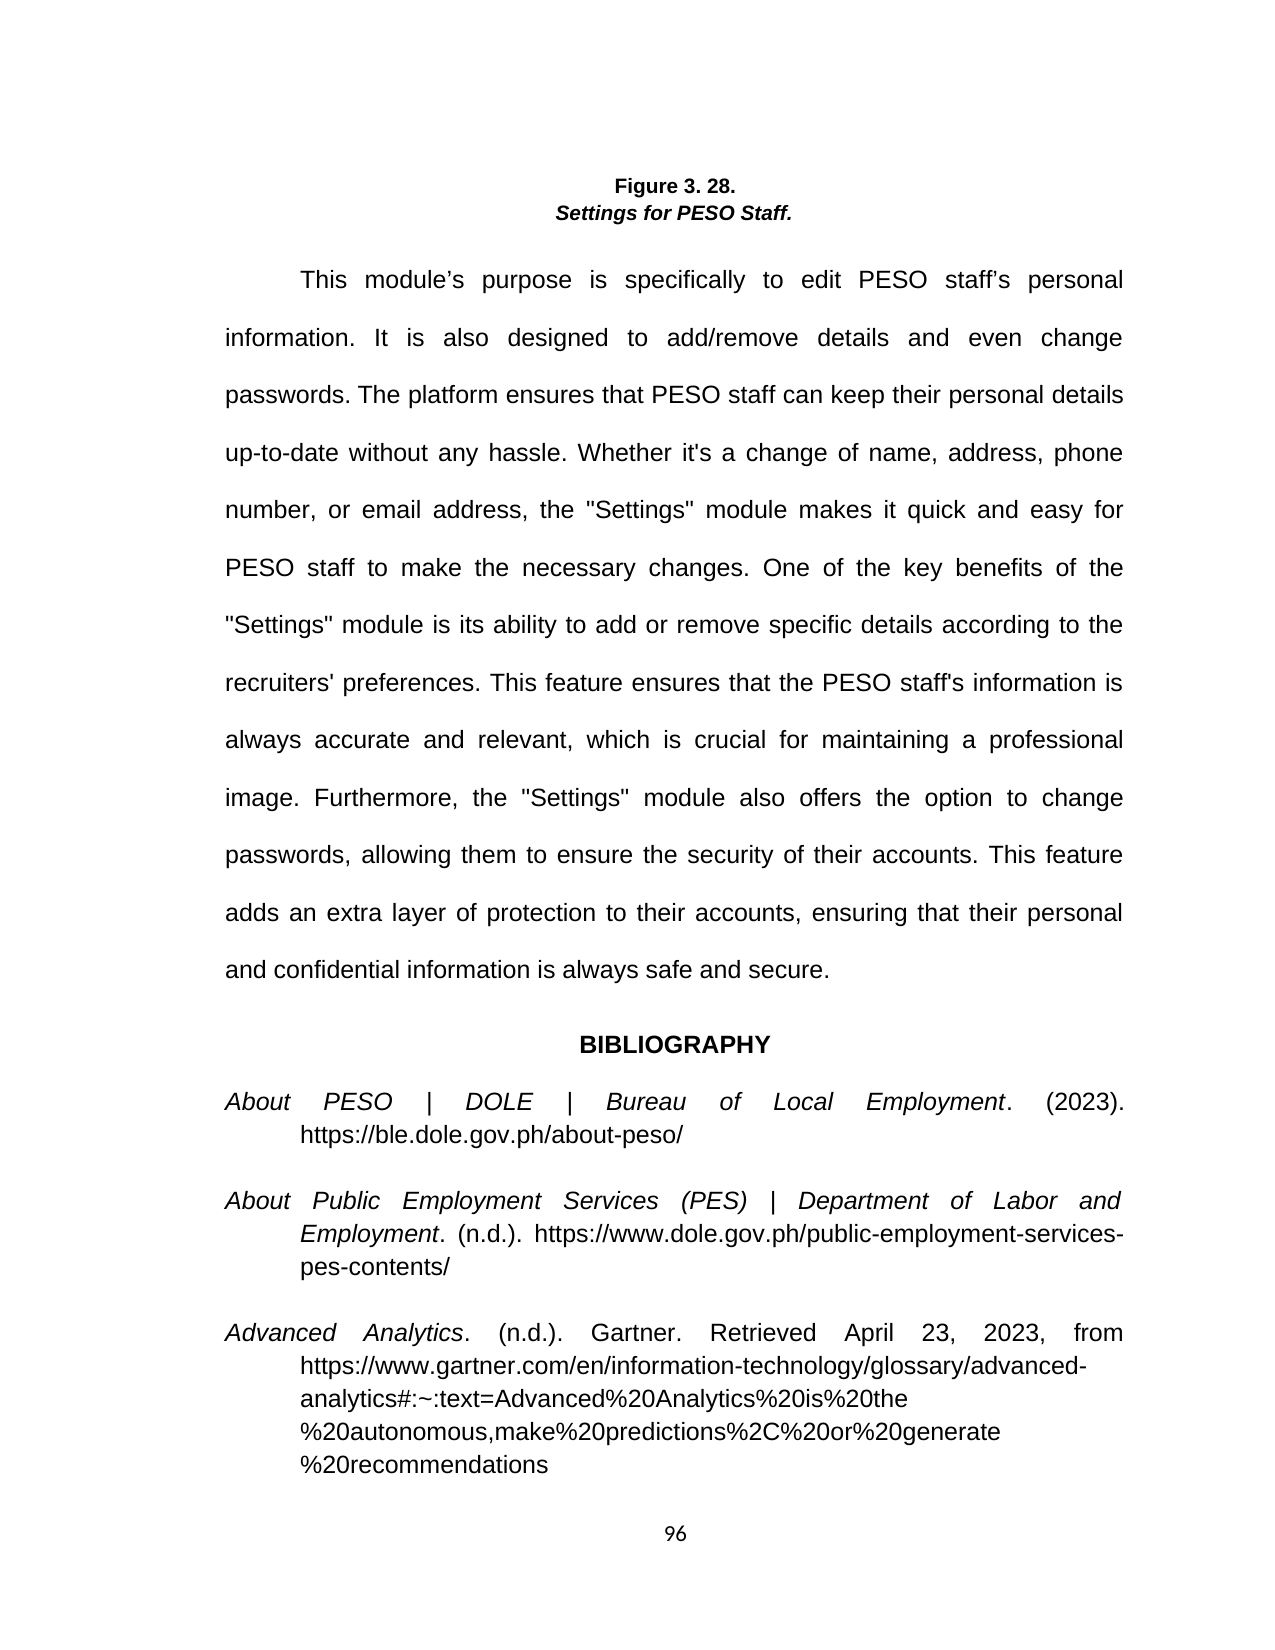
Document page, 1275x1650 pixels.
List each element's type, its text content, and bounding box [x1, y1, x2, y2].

text Advanced Analytics. (n.d.). Gartner. Retrieved April 23, 2023, from https://www.gartner.com/en/information-technology/glossary/advanced-analytics#:~:text=Advanced%20Analytics%20is%20the%20autonomous,make%20predictions%2C%20or%20generate%20recommendations [225, 1318, 1125, 1479]
text About PESO | DOLE | Bureau of Local Employment. (2023). https://ble.dole.gov.ph/about-peso/ [225, 1087, 1125, 1149]
text This module’s purpose is specifically to edit PESO staff’s personal information. It is also designed to add/remove details and even change passwords. The platform ensures that PESO staff can keep their personal details up-to-date without any hassle. Whether it's a change of name, address, phone number, or email address, the "Settings" module makes it quick and easy for PESO staff to make the necessary changes. One of the key benefits of the "Settings" module is its ability to add or remove specific details according to the recruiters' preferences. This feature ensures that the PESO staff's information is always accurate and relevant, which is crucial for maintaining a professional image. Furthermore, the "Settings" module also offers the option to change passwords, allowing them to ensure the security of their accounts. This feature adds an extra layer of protection to their accounts, ensuring that their personal and confidential information is always safe and secure. [225, 265, 1125, 984]
text About Public Employment Services (PES) | Department of Labor and Employment. (n.d.). https://www.dole.gov.ph/public-employment-services-pes-contents/ [225, 1186, 1125, 1281]
subtitle BIBLIOGRAPHY [225, 1029, 1125, 1058]
